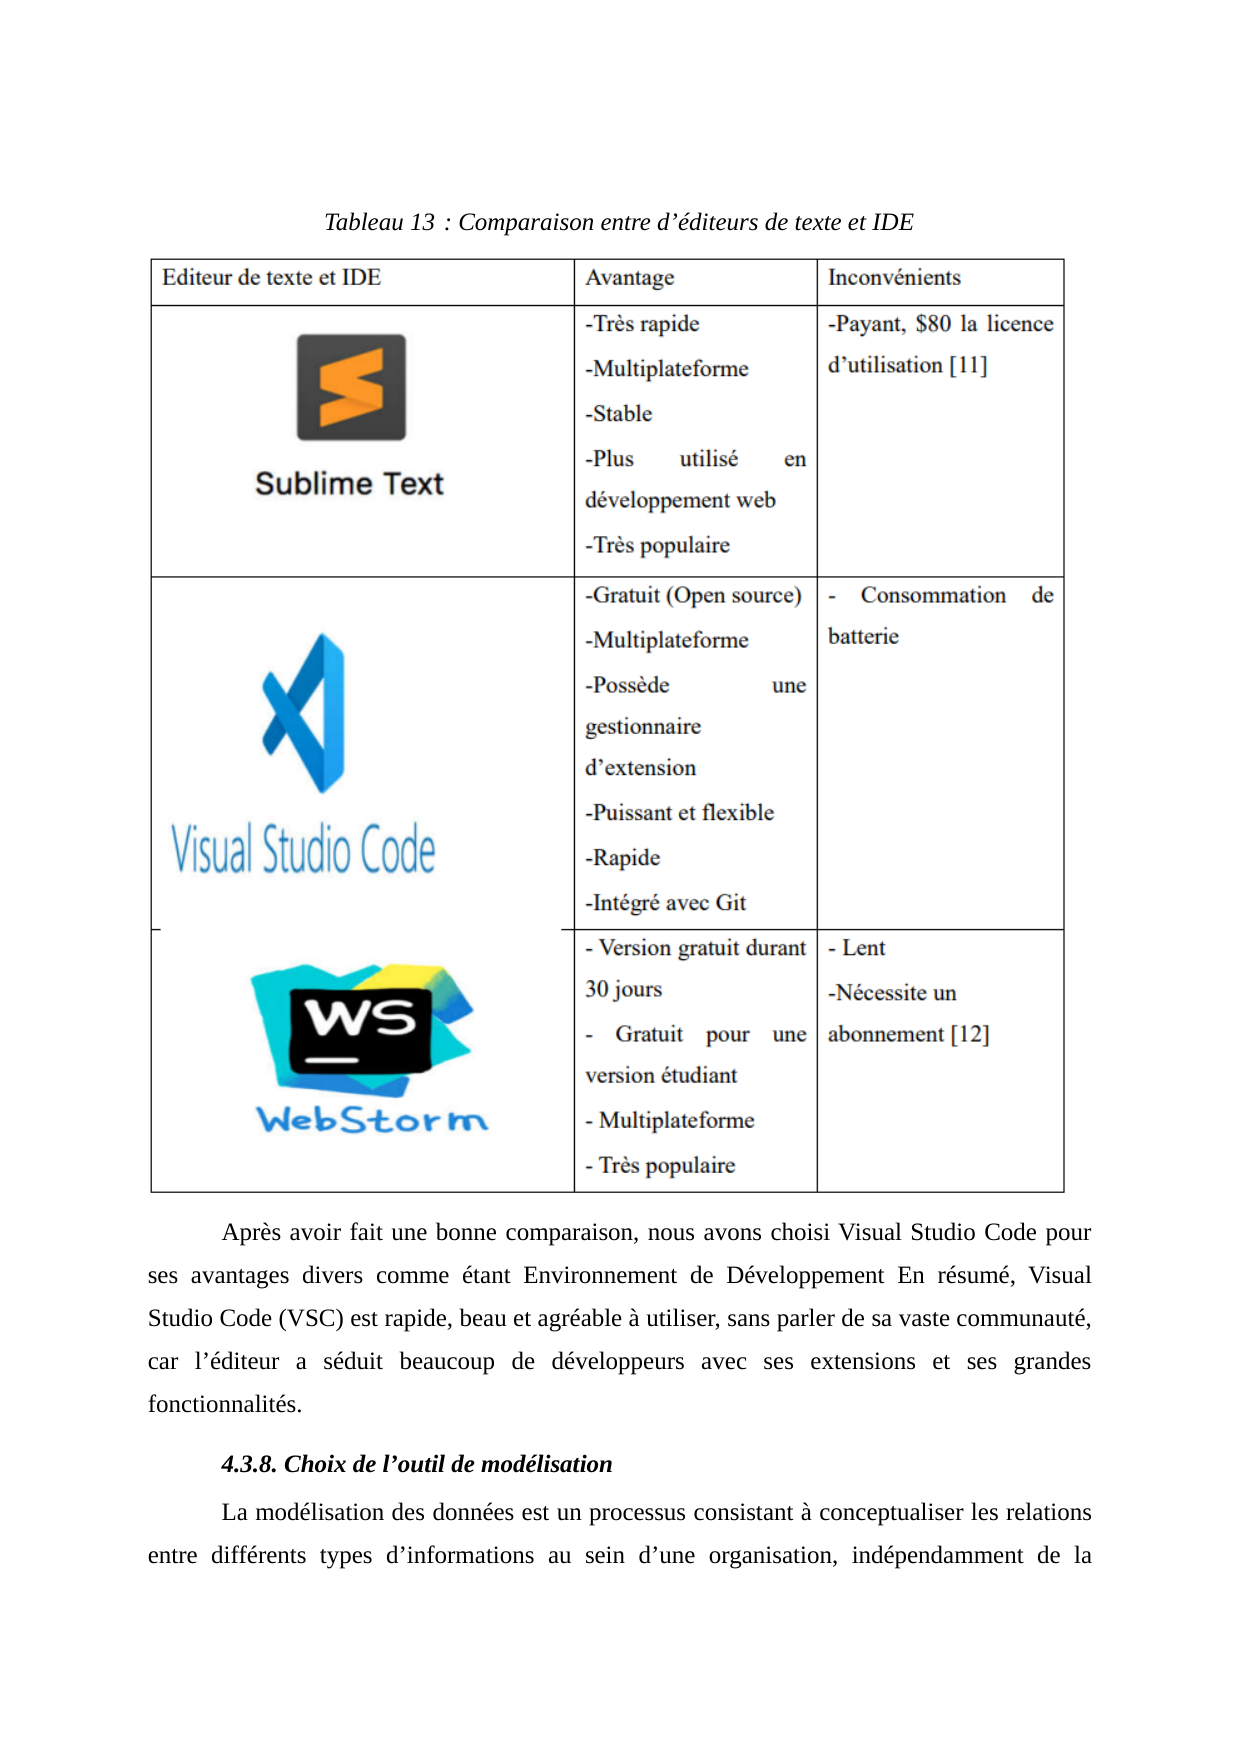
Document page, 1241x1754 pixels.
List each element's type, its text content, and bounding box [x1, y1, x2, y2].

text Après avoir fait une bonne comparaison, nous avons choisi Visual Studio Code pour ses avantages divers comme étant Environnement de Développement En résumé, Visual Studio Code (VSC) est rapide, beau et agréable à utiliser, sans parler de sa vaste communauté, car l’éditeur a séduit beaucoup de développeurs avec ses extensions et ses grandes fonctionnalités. [148, 1217, 1093, 1418]
text 4.3.8. Choix de l’outil de modélisation [221, 1449, 1093, 1478]
text Tableau 13 : Comparaison entre d’éditeurs de texte et IDE [148, 207, 1093, 236]
picture [147, 255, 1066, 1198]
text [148, 1497, 1093, 1568]
